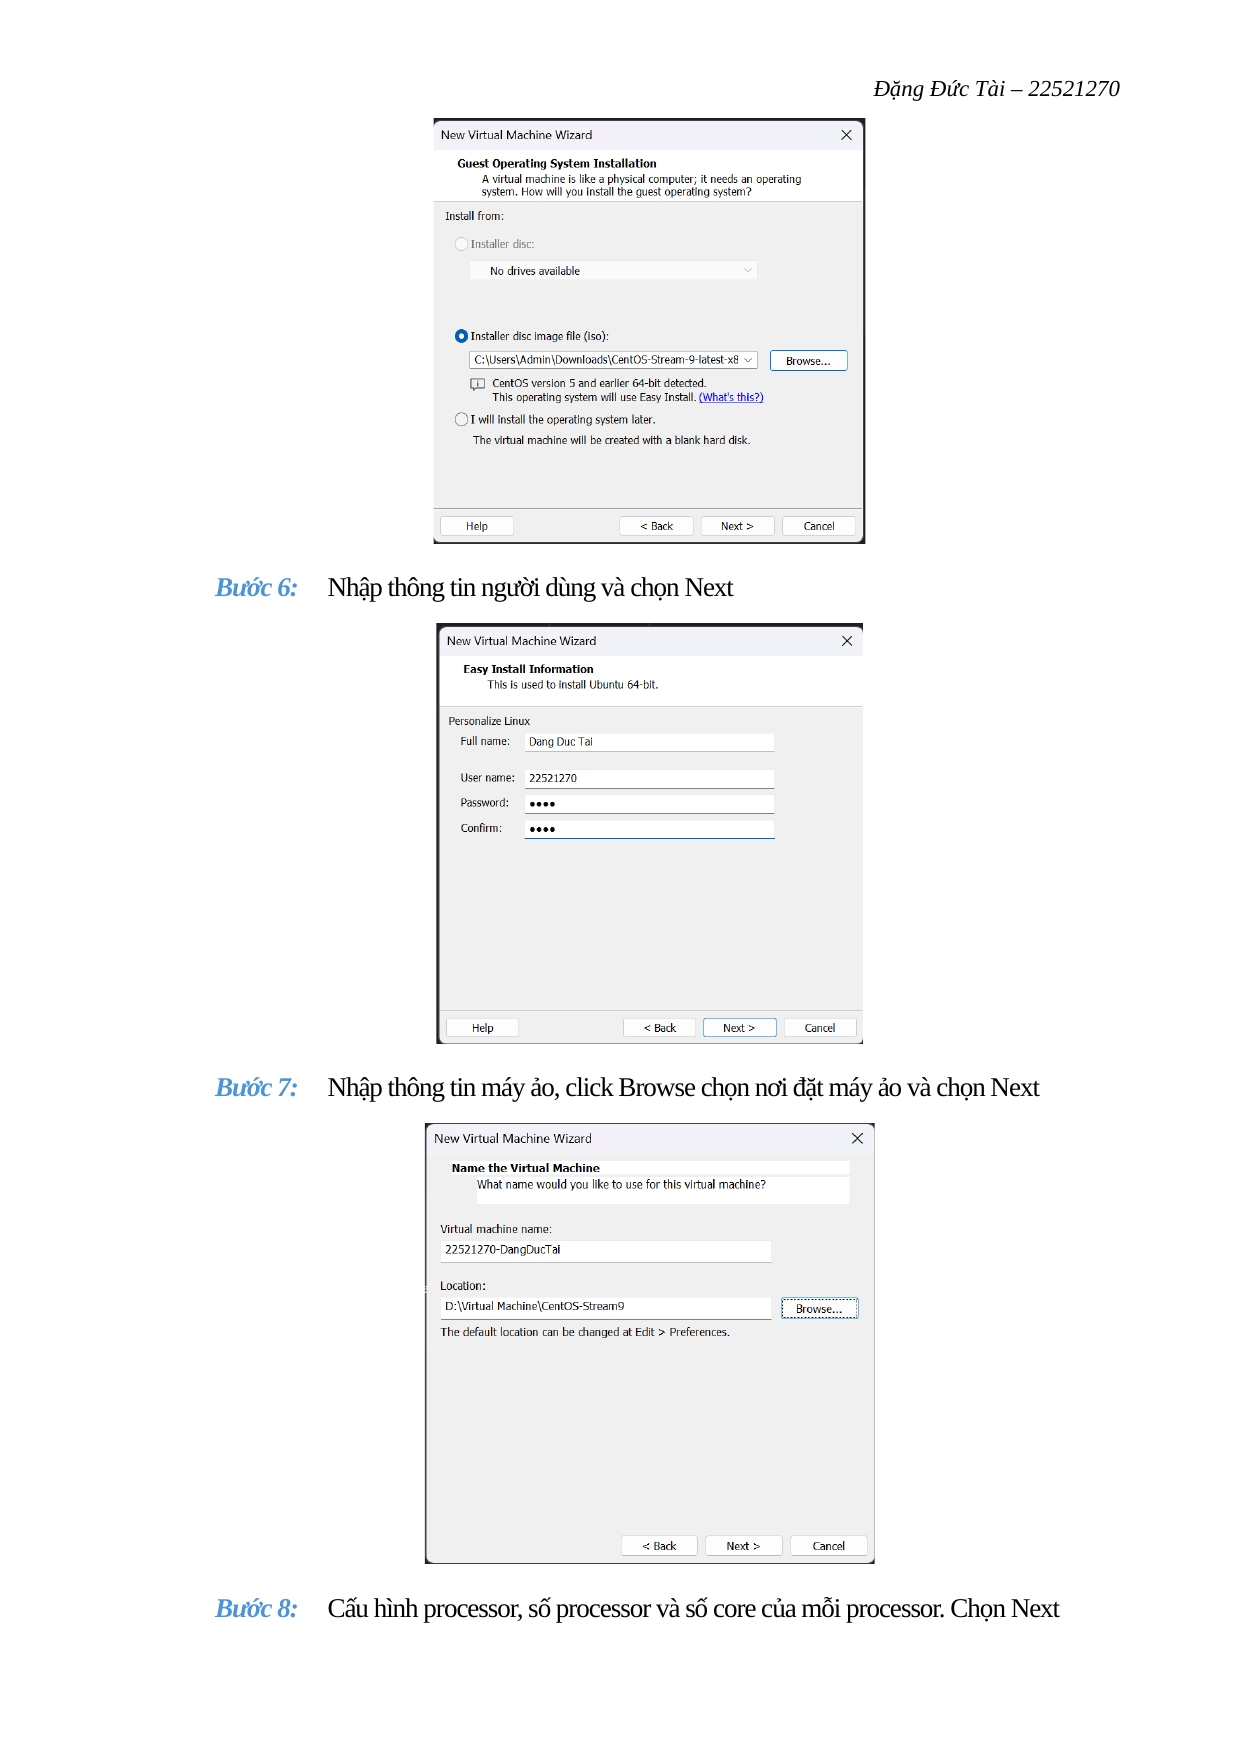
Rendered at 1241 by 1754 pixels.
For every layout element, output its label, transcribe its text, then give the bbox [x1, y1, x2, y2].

picture [436, 623, 863, 1044]
title Nhập thông tin người dùng và chọn Next [215, 571, 1122, 602]
title Nhập thông tin máy ảo, click Browse chọn nơi đặt máy ảo và chọn Next [215, 1071, 1122, 1102]
picture [424, 1123, 875, 1564]
title Cấu hình processor, số processor và số core của mỗi processor. Chọn Next [215, 1592, 1122, 1623]
picture [433, 118, 866, 544]
